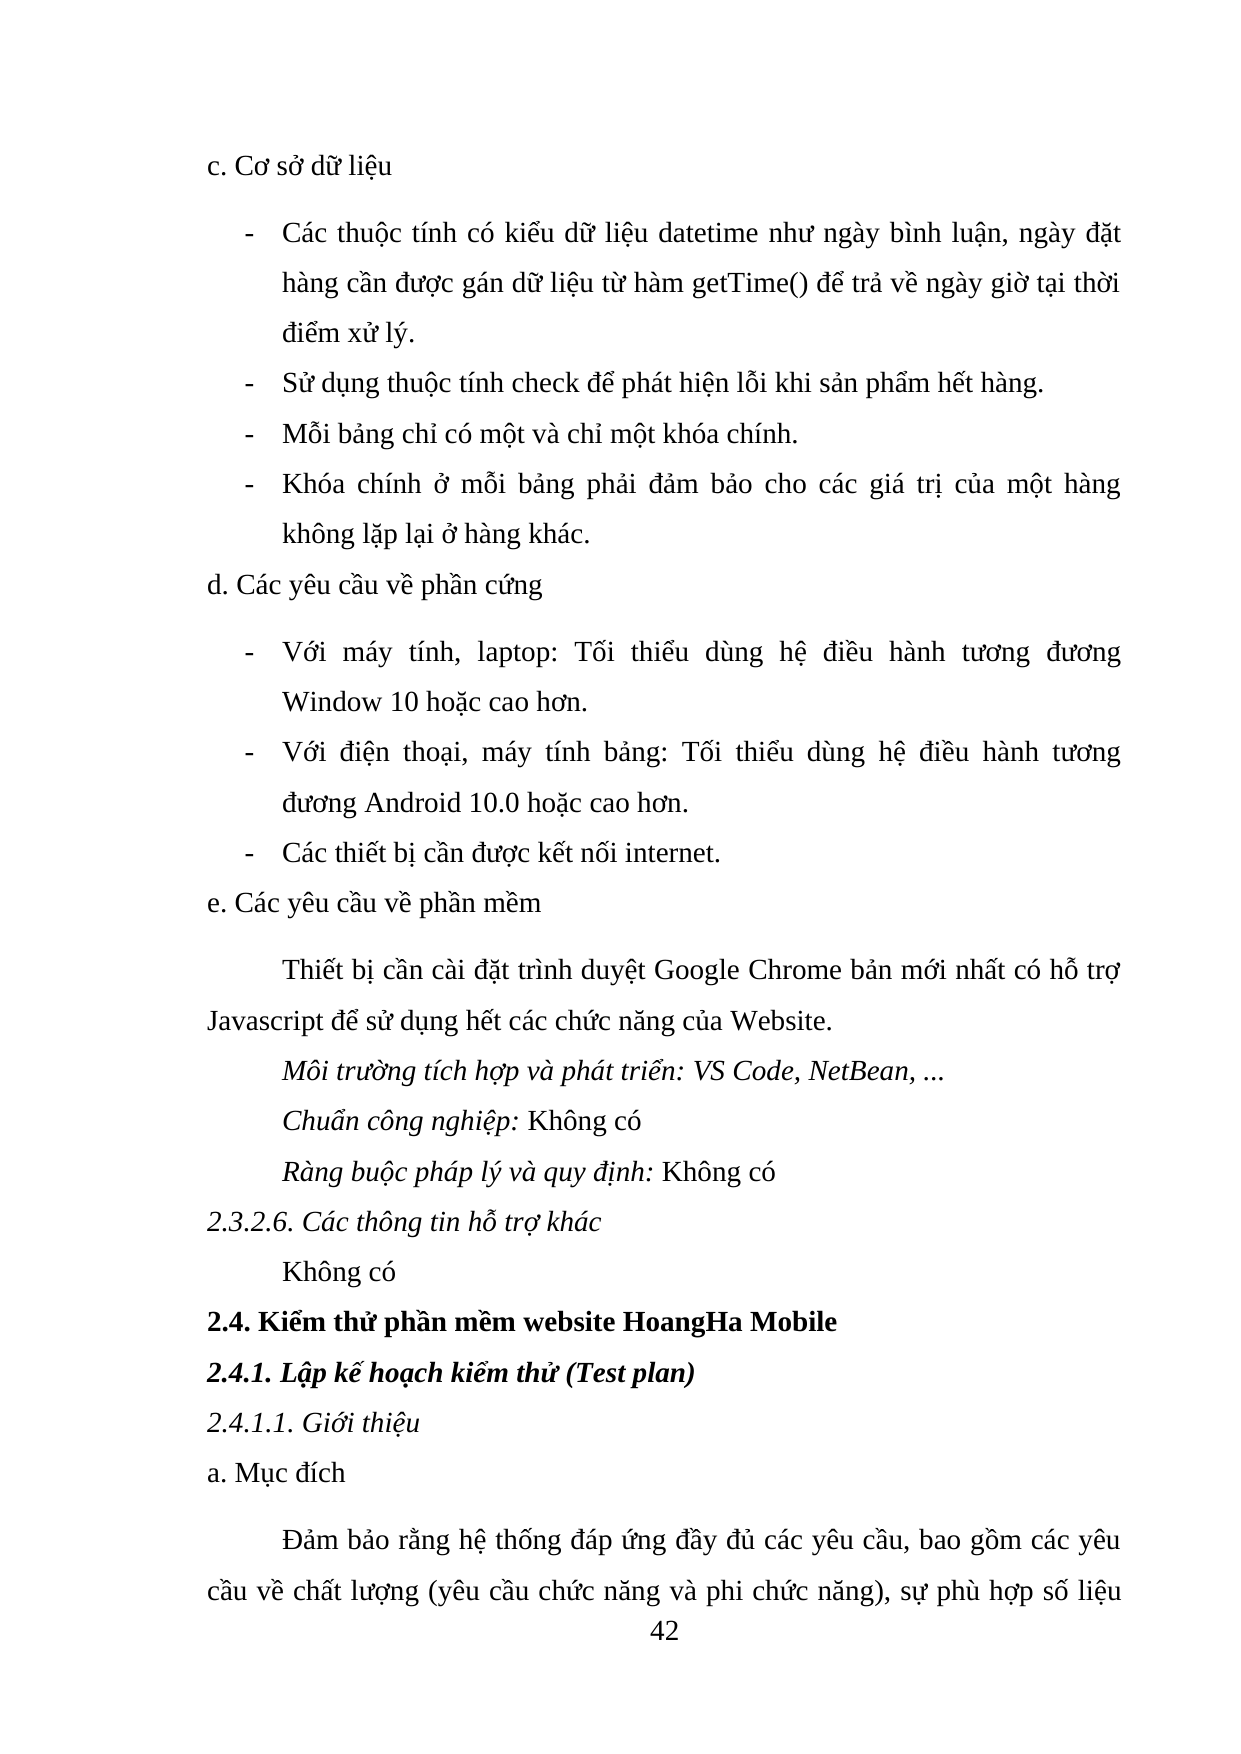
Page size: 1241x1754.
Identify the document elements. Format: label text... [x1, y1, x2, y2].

text Chuẩn công nghiệp: Không có [207, 1103, 1122, 1137]
subtitle 2.4. Kiểm thử phần mềm website HoangHa Mobile [207, 1304, 1122, 1338]
text d. Các yêu cầu về phần cứng [207, 567, 1122, 600]
text Không có [207, 1254, 1122, 1288]
list Khóa chính ở mỗi bảng phải đảm bảo cho các giá trị của một hàng không lặp lại ở hàng khác. [244, 466, 1122, 550]
subtitle 2.4.1.1. Giới thiệu [207, 1405, 1122, 1439]
text c. Cơ sở dữ liệu [207, 148, 1122, 181]
text a. Mục đích [207, 1456, 1122, 1489]
text Môi trường tích hợp và phát triển: VS Code, NetBean, ... [207, 1053, 1122, 1087]
list Các thiết bị cần được kết nối internet. [244, 835, 1122, 869]
list Mỗi bảng chỉ có một và chỉ một khóa chính. [244, 416, 1122, 449]
text Ràng buộc pháp lý và quy định: Không có [207, 1154, 1122, 1187]
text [207, 1522, 1122, 1606]
subtitle 2.4.1. Lập kế hoạch kiểm thử (Test plan) [207, 1355, 1122, 1388]
list Với máy tính, laptop: Tối thiểu dùng hệ điều hành tương đương Window 10 hoặc cao hơn. [244, 634, 1122, 718]
list Các thuộc tính có kiểu dữ liệu datetime như ngày bình luận, ngày đặt hàng cần được gán dữ liệu từ hàm getTime() để trả về ngày giờ tại thời điểm xử lý. [244, 215, 1122, 349]
list Với điện thoại, máy tính bảng: Tối thiểu dùng hệ điều hành tương đương Android 10.0 hoặc cao hơn. [244, 734, 1122, 818]
text Thiết bị cần cài đặt trình duyệt Google Chrome bản mới nhất có hỗ trợ Javascript để sử dụng hết các chức năng của Website. [207, 952, 1122, 1036]
text e. Các yêu cầu về phần mềm [207, 885, 1122, 919]
list Sử dụng thuộc tính check để phát hiện lỗi khi sản phẩm hết hàng. [244, 366, 1122, 399]
subtitle 2.3.2.6. Các thông tin hỗ trợ khác [207, 1204, 1122, 1237]
